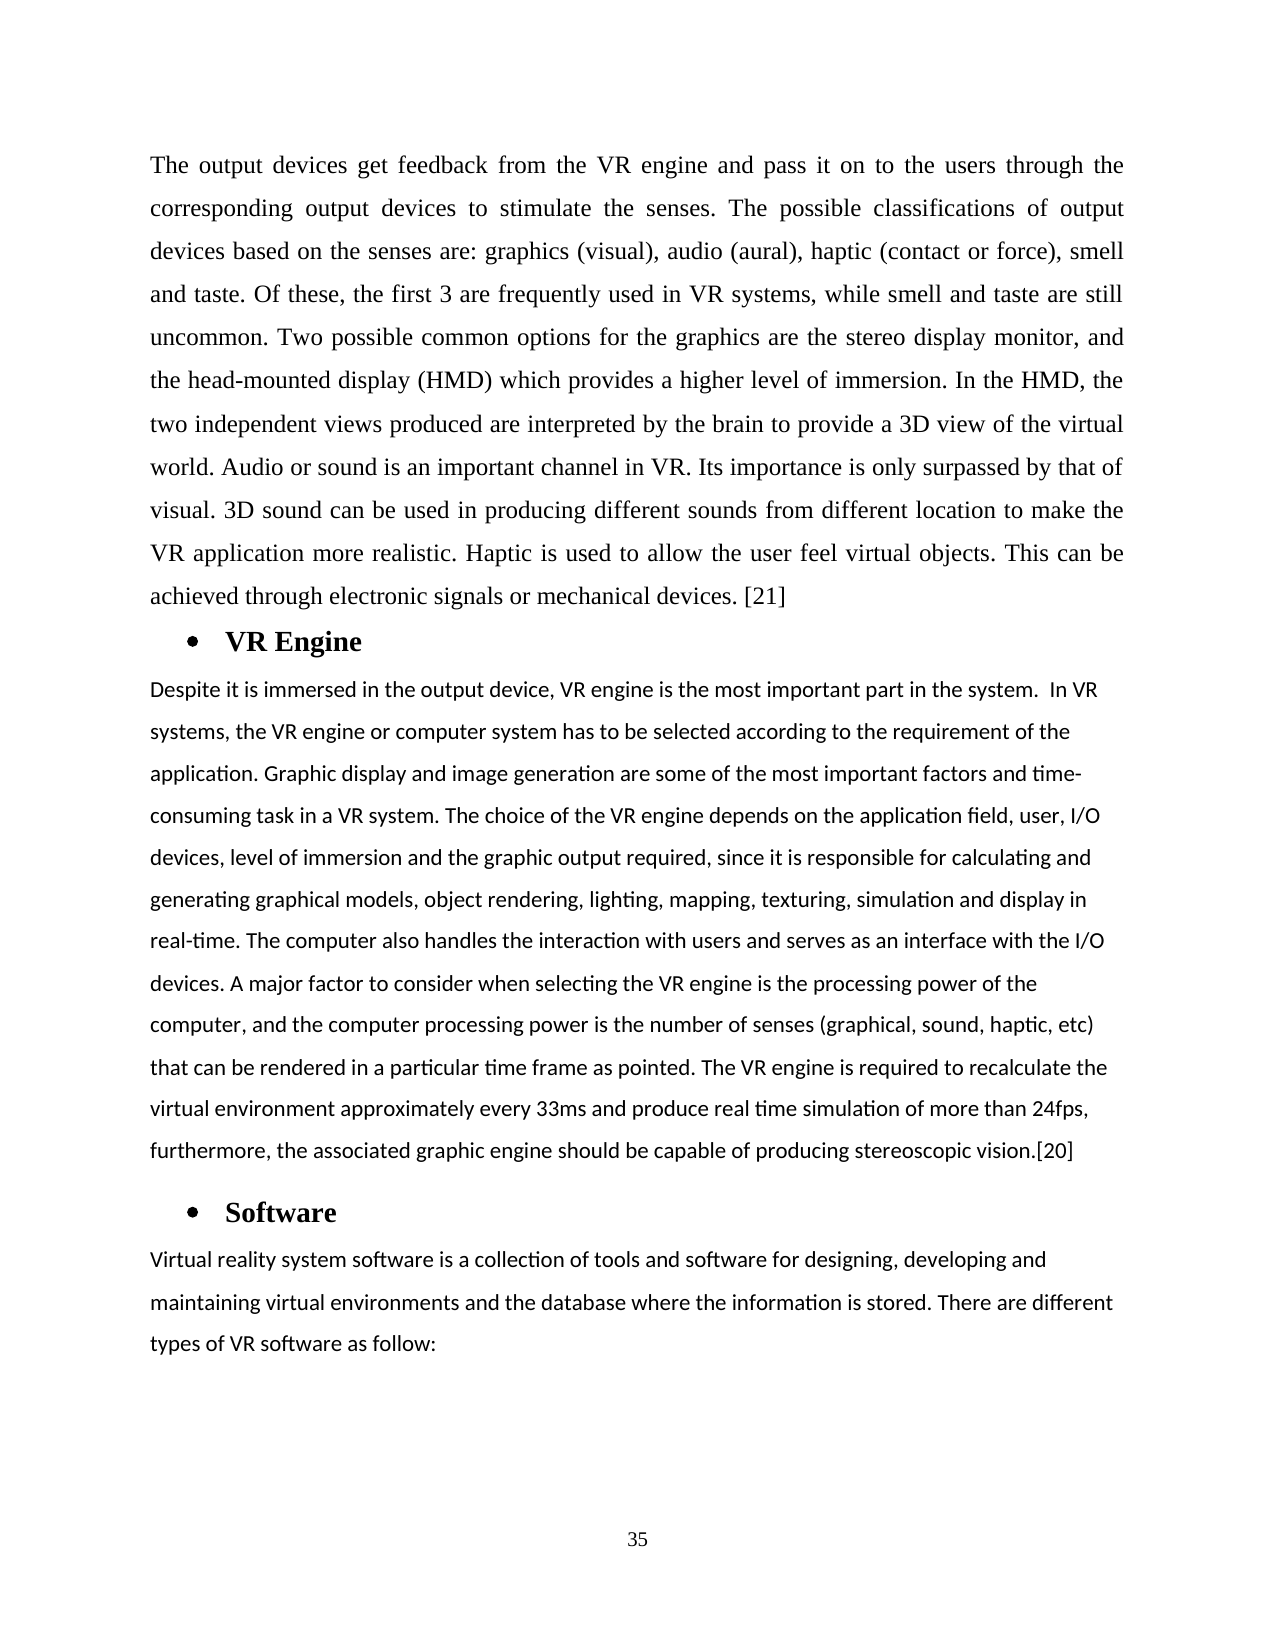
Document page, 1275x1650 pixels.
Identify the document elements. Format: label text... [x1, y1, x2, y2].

list Software [187, 1195, 1125, 1229]
text Despite it is immersed in the output device, VR engine is the most important part in the system. In VR systems, the VR engine or computer system has to be selected according to the requirement of the application. Graphic display and image generation are some of the most important factors and time-consuming task in a VR system. The choice of the VR engine depends on the application field, user, I/O devices, level of immersion and the graphic output required, since it is responsible for calculating and generating graphical models, object rendering, lighting, mapping, texturing, simulation and display in real-time. The computer also handles the interaction with users and serves as an interface with the I/O devices. A major factor to consider when selecting the VR engine is the processing power of the computer, and the computer processing power is the number of senses (graphical, sound, haptic, etc) that can be rendered in a particular time frame as pointed. The VR engine is required to recalculate the virtual environment approximately every 33ms and produce real time simulation of more than 24fps, furthermore, the associated graphic engine should be capable of producing stereoscopic vision.[20] [150, 675, 1125, 1164]
text The output devices get feedback from the VR engine and pass it on to the users through the corresponding output devices to stimulate the senses. The possible classifications of output devices based on the senses are: graphics (visual), audio (aural), haptic (contact or force), smell and taste. Of these, the first 3 are frequently used in VR systems, while smell and taste are still uncommon. Two possible common options for the graphics are the stereo display monitor, and the head-mounted display (HMD) which provides a higher level of immersion. In the HMD, the two independent views produced are interpreted by the brain to provide a 3D view of the virtual world. Audio or sound is an important channel in VR. Its importance is only surpassed by that of visual. 3D sound can be used in producing different sounds from different location to make the VR application more realistic. Haptic is used to allow the user feel virtual objects. This can be achieved through electronic signals or mechanical devices. [21] [150, 150, 1125, 610]
list VR Engine [187, 624, 1125, 658]
text Virtual reality system software is a collection of tools and software for designing, developing and maintaining virtual environments and the database where the information is stored. There are different types of VR software as follow: [150, 1246, 1125, 1358]
